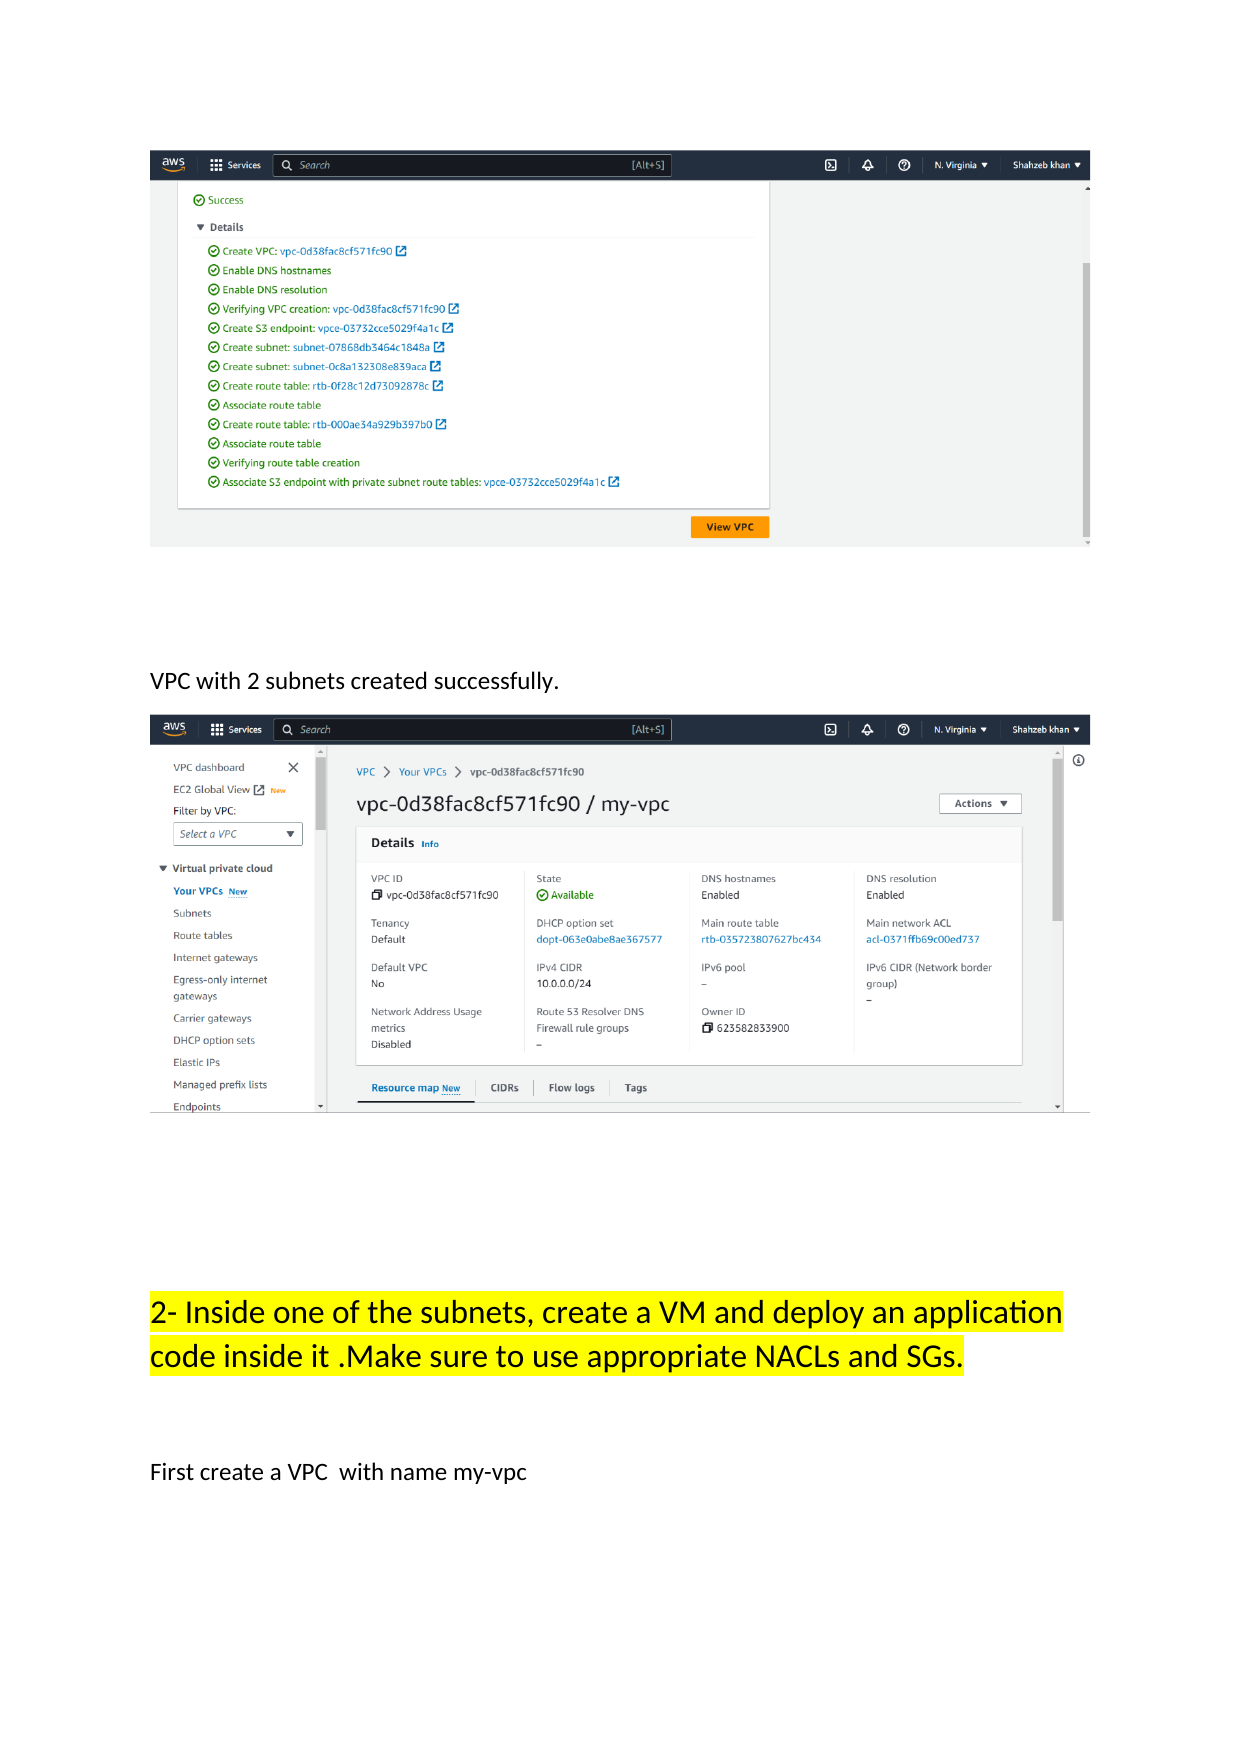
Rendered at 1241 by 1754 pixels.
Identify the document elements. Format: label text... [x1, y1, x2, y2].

text VPC with 2 subnets created successfully. [150, 665, 1090, 696]
text 2- Inside one of the subnets, create a VM and deploy an application code inside it .Make sure to use appropriate NACLs and SGs. [150, 1291, 1090, 1376]
picture [150, 714, 1091, 1113]
text First create a VPC with name my-vpc [150, 1456, 1090, 1487]
picture [150, 150, 1091, 547]
